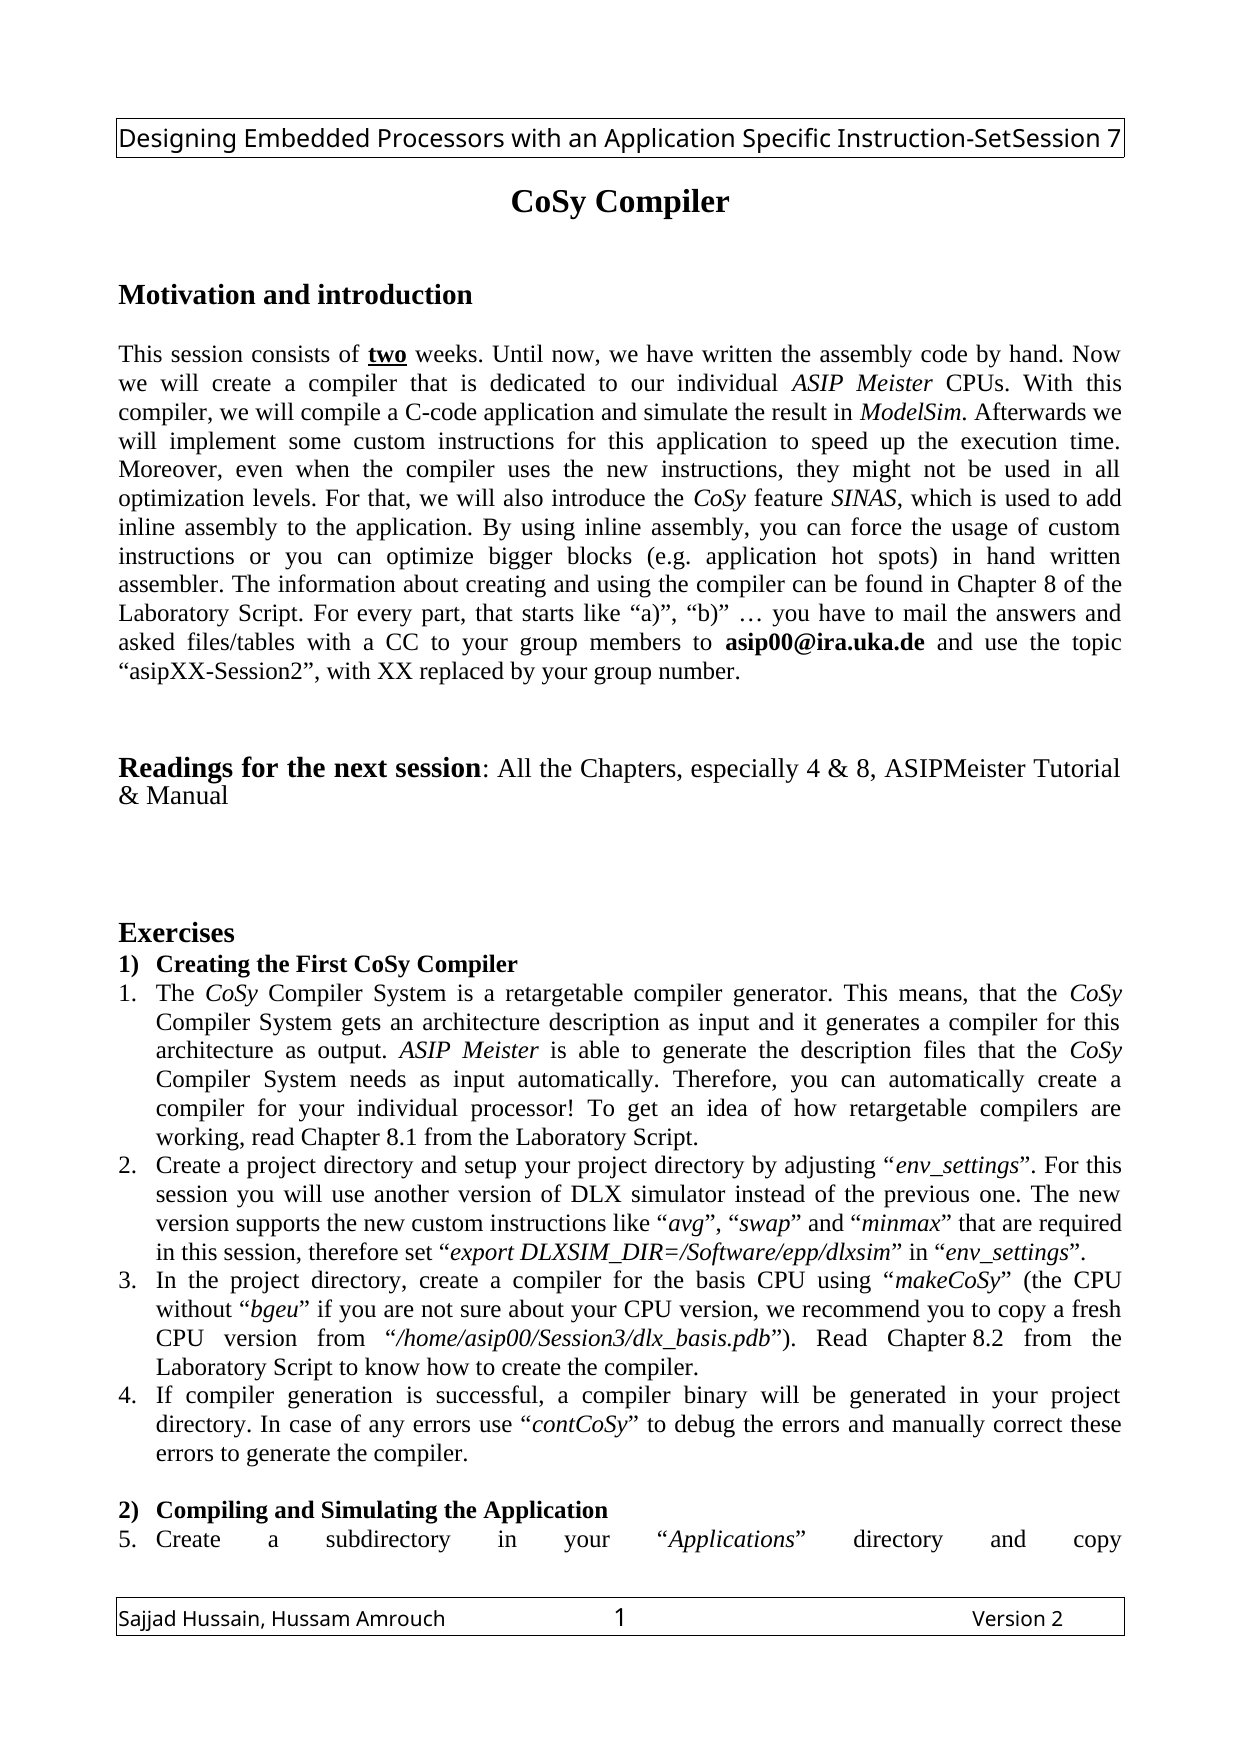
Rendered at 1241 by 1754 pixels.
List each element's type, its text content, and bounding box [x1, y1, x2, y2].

text Exercises [118, 916, 1122, 949]
list The CoSy Compiler System is a retargetable compiler generator. This means, that the CoSy Compiler System gets an architecture description as input and it generates a compiler for this architecture as output. ASIP Meister is able to generate the description files that the CoSy Compiler System needs as input automatically. Therefore, you can automatically create a compiler for your individual processor! To get an idea of how retargetable compilers are working, read Chapter 8.1 from the Laboratory Script. [118, 978, 1122, 1150]
text Motivation and introduction [118, 277, 1122, 311]
text CoSy Compiler [118, 181, 1122, 220]
list In the project directory, create a compiler for the basis CPU using “makeCoSy” (the CPU without “bgeu” if you are not sure about your CPU version, we recommend you to copy a fresh CPU version from “/home/asip00/Session3/dlx_basis.pdb”). Read Chapter 8.2 from the Laboratory Script to know how to create the compiler. [118, 1265, 1122, 1380]
text Readings for the next session: All the Chapters, especially 4 & 8, ASIPMeister Tutorial & Manual [118, 755, 1122, 809]
list Compiling and Simulating the Application [118, 1495, 1122, 1524]
list Create a project directory and setup your project directory by adjusting “env_settings”. For this session you will use another version of DLX simulator instead of the previous one. The new version supports the new custom instructions like “avg”, “swap” and “minmax” that are required in this session, therefore set “export DLXSIM_DIR=/Software/epp/dlxsim” in “env_settings”. [118, 1150, 1122, 1265]
list If compiler generation is successful, a compiler binary will be generated in your project directory. In case of any errors use “contCoSy” to debug the errors and manually correct these errors to generate the compiler. [118, 1380, 1122, 1467]
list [118, 1524, 1122, 1553]
list Creating the First CoSy Compiler [118, 949, 1122, 978]
text This session consists of two weeks. Until now, we have written the assembly code by hand. Now we will create a compiler that is dedicated to our individual ASIP Meister CPUs. With this compiler, we will compile a C-code application and simulate the result in ModelSim. Afterwards we will implement some custom instructions for this application to speed up the execution time. Moreover, even when the compiler uses the new instructions, they might not be used in all optimization levels. For that, we will also introduce the CoSy feature SINAS, which is used to add inline assembly to the application. By using inline assembly, you can force the usage of custom instructions or you can optimize bigger blocks (e.g. application hot spots) in hand written assembler. The information about creating and using the compiler can be found in Chapter 8 of the Laboratory Script. For every part, that starts like “a)”, “b)” … you have to mail the answers and asked files/tables with a CC to your group members to asip00@ira.uka.de and use the topic “asipXX-Session2”, with XX replaced by your group number. [118, 339, 1122, 684]
